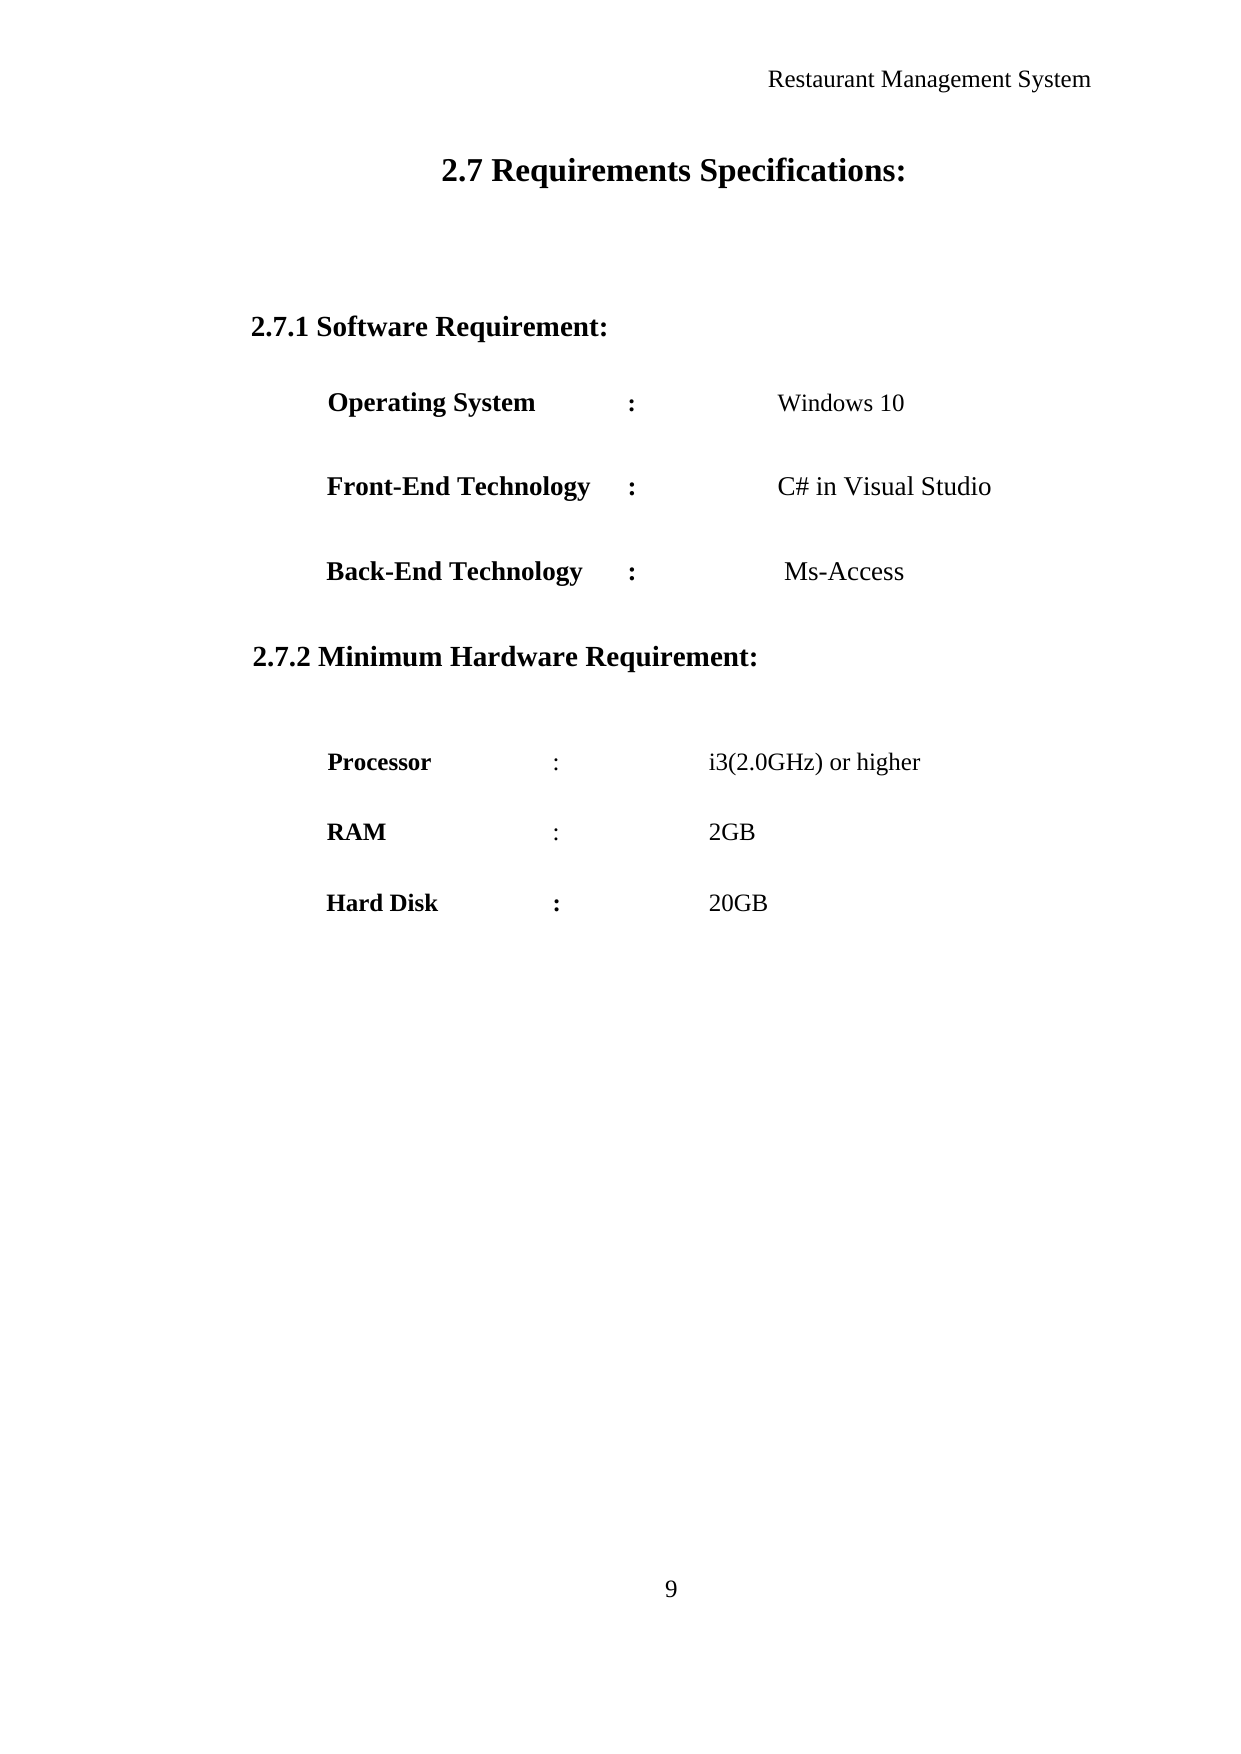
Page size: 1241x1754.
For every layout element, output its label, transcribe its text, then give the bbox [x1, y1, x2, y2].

text Operating System : Windows 10 [327, 386, 1097, 417]
text Front-End Technology : C# in Visual Studio [326, 471, 1097, 502]
text 2.7.1 Software Requirement: [251, 309, 1097, 342]
text 2.7 Requirements Specifications: [251, 150, 1097, 188]
text Hard Disk : 20GB [326, 888, 1097, 917]
subtitle 2.7.2 Minimum Hardware Requirement: [251, 639, 1097, 672]
text RAM : 2GB [326, 817, 1097, 846]
text Processor : i3(2.0GHz) or higher [327, 747, 1097, 776]
text Back-End Technology : Ms-Access [326, 555, 1097, 586]
